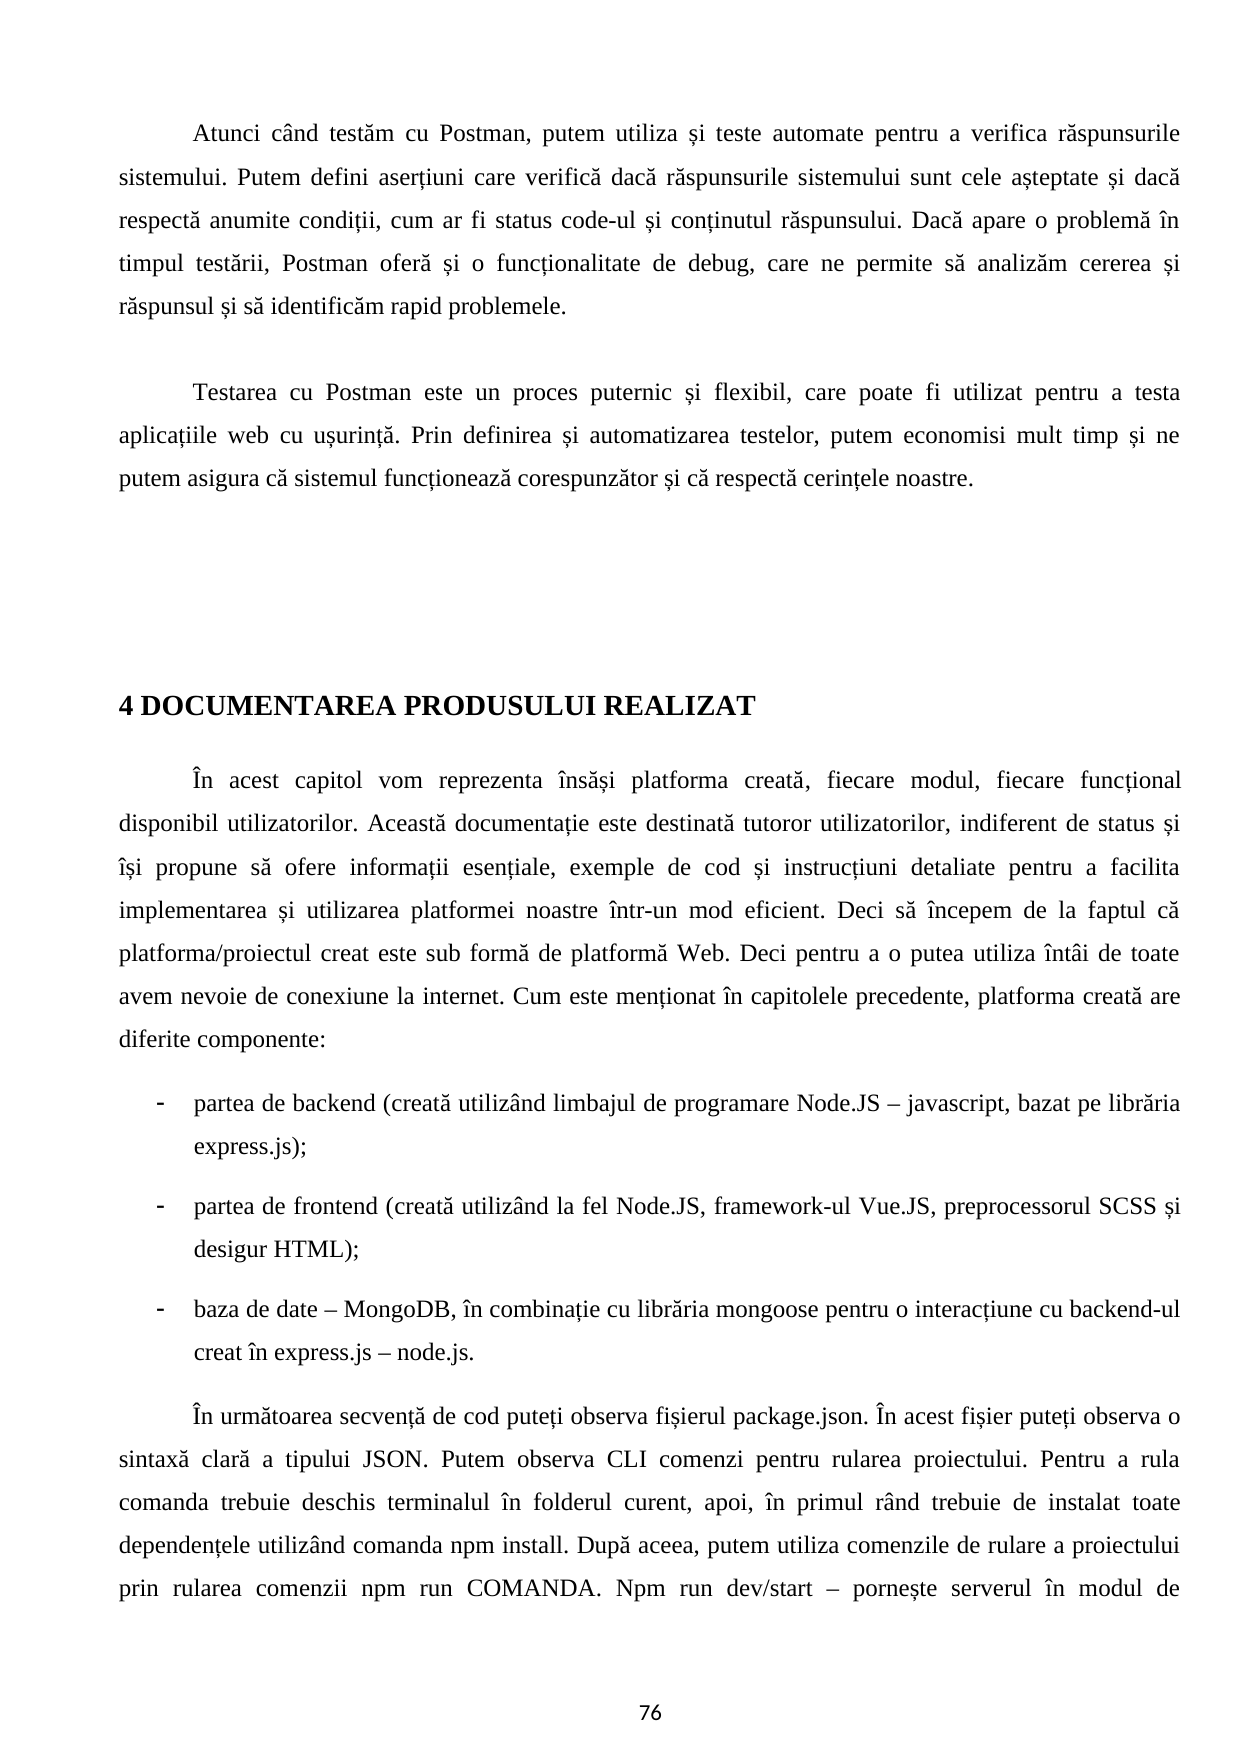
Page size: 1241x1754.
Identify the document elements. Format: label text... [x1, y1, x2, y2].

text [118, 1401, 1182, 1602]
text În acest capitol vom reprezenta însăși platforma creată, fiecare modul, fiecare funcțional disponibil utilizatorilor. Această documentație este destinată tutoror utilizatorilor, indiferent de status și își propune să ofere informații esențiale, exemple de cod și instrucțiuni detaliate pentru a facilita implementarea și utilizarea platformei noastre într-un mod eficient. Deci să începem de la faptul că platforma/proiectul creat este sub formă de platformă Web. Deci pentru a o putea utiliza întâi de toate avem nevoie de conexiune la internet. Cum este menționat în capitolele precedente, platforma creată are diferite componente: [118, 765, 1182, 1053]
list partea de frontend (creată utilizând la fel Node.JS, framework-ul Vue.JS, preprocessorul SCSS și desigur HTML); [156, 1191, 1182, 1263]
text Atunci când testăm cu Postman, putem utiliza și teste automate pentru a verifica răspunsurile sistemului. Putem defini aserțiuni care verifică dacă răspunsurile sistemului sunt cele așteptate și dacă respectă anumite condiții, cum ar fi status code-ul și conținutul răspunsului. Dacă apare o problemă în timpul testării, Postman oferă și o funcționalitate de debug, care ne permite să analizăm cererea și răspunsul și să identificăm rapid problemele. [118, 118, 1182, 320]
list partea de backend (creată utilizând limbajul de programare Node.JS – javascript, bazat pe librăria express.js); [156, 1088, 1182, 1160]
list baza de date – MongoDB, în combinație cu librăria mongoose pentru o interacțiune cu backend-ul creat în express.js – node.js. [156, 1294, 1182, 1366]
subtitle 4 DOCUMENTAREA PRODUSULUI REALIZAT [118, 688, 1182, 721]
text Testarea cu Postman este un proces puternic și flexibil, care poate fi utilizat pentru a testa aplicațiile web cu ușurință. Prin definirea și automatizarea testelor, putem economisi mult timp și ne putem asigura că sistemul funcționează corespunzător și că respectă cerințele noastre. [118, 377, 1182, 492]
